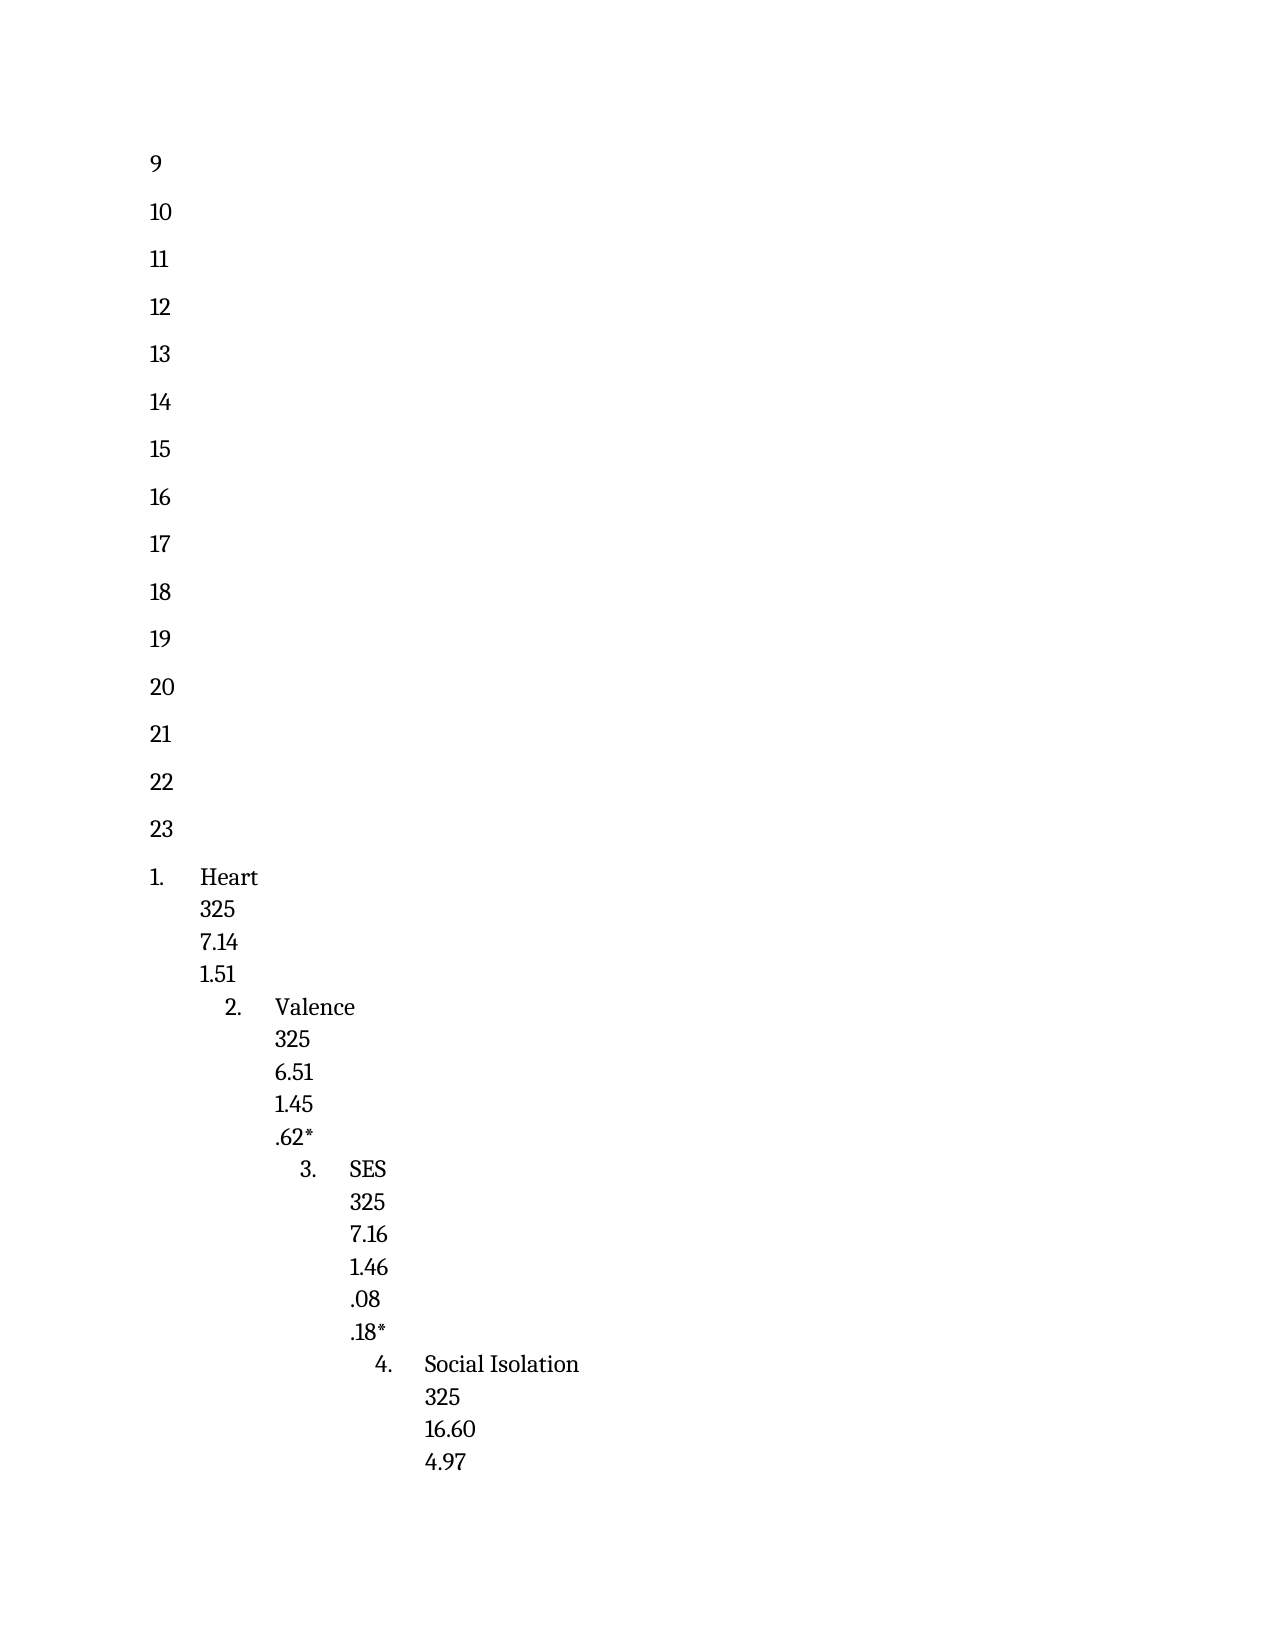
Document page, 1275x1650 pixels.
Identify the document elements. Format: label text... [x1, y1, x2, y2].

list 325 [375, 1382, 1125, 1411]
text 20 [150, 672, 1125, 701]
text 16 [150, 482, 1125, 511]
text 18 [150, 577, 1125, 606]
text 15 [150, 435, 1125, 464]
list .62* [225, 1122, 1125, 1151]
list 1.45 [225, 1090, 1125, 1119]
text 9 [150, 150, 1125, 179]
text 10 [150, 197, 1125, 226]
list SES [300, 1155, 1125, 1184]
text 11 [150, 245, 1125, 274]
text 22 [150, 767, 1125, 796]
list Social Isolation [375, 1350, 1125, 1379]
list 6.51 [225, 1057, 1125, 1086]
list .18* [300, 1317, 1125, 1346]
text 12 [150, 292, 1125, 321]
list Valence [225, 992, 1125, 1021]
list .08 [300, 1285, 1125, 1314]
list 4.97 [375, 1447, 1125, 1476]
text 14 [150, 387, 1125, 416]
list Heart [150, 862, 1125, 891]
list 325 [150, 895, 1125, 924]
list 7.14 [150, 927, 1125, 956]
list 16.60 [375, 1415, 1125, 1444]
list 1.46 [300, 1252, 1125, 1281]
text 17 [150, 530, 1125, 559]
text 23 [150, 815, 1125, 844]
text 13 [150, 340, 1125, 369]
list 7.16 [300, 1220, 1125, 1249]
list 1.51 [150, 960, 1125, 989]
list 325 [225, 1025, 1125, 1054]
list 325 [300, 1187, 1125, 1216]
text 21 [150, 720, 1125, 749]
text 19 [150, 625, 1125, 654]
